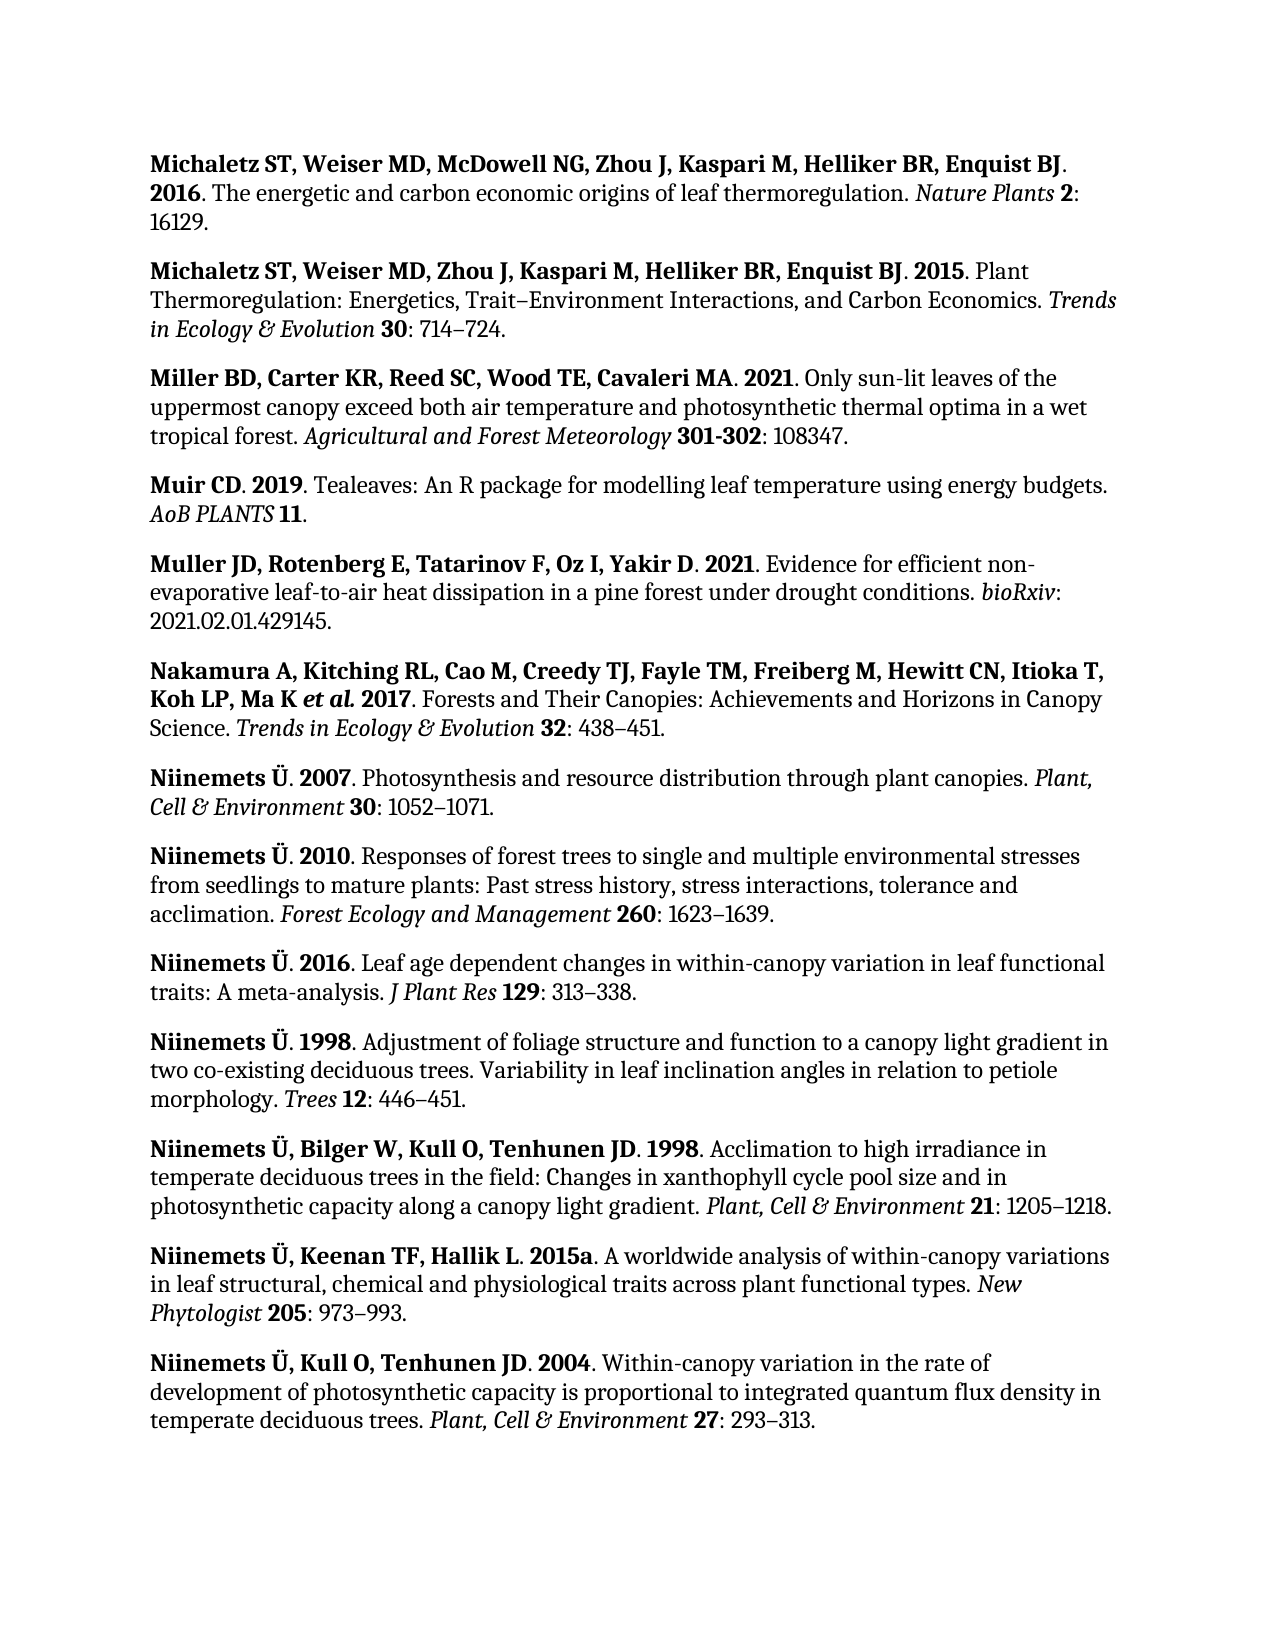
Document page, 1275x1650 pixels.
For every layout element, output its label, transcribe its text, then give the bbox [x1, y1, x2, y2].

text Nakamura A, Kitching RL, Cao M, Creedy TJ, Fayle TM, Freiberg M, Hewitt CN, Itioka T, Koh LP, Ma K et al. 2017. Forests and Their Canopies: Achievements and Horizons in Canopy Science. Trends in Ecology & Evolution 32: 438–451. [150, 657, 1125, 743]
text Niinemets Ü. 2010. Responses of forest trees to single and multiple environmental stresses from seedlings to mature plants: Past stress history, stress interactions, tolerance and acclimation. Forest Ecology and Management 260: 1623–1639. [150, 842, 1125, 928]
text Miller BD, Carter KR, Reed SC, Wood TE, Cavaleri MA. 2021. Only sun-lit leaves of the uppermost canopy exceed both air temperature and photosynthetic thermal optima in a wet tropical forest. Agricultural and Forest Meteorology 301-302: 108347. [150, 364, 1125, 450]
text Michaletz ST, Weiser MD, Zhou J, Kaspari M, Helliker BR, Enquist BJ. 2015. Plant Thermoregulation: Energetics, Trait–Environment Interactions, and Carbon Economics. Trends in Ecology & Evolution 30: 714–724. [150, 257, 1125, 343]
text Muller JD, Rotenberg E, Tatarinov F, Oz I, Yakir D. 2021. Evidence for efficient non-evaporative leaf-to-air heat dissipation in a pine forest under drought conditions. bioRxiv: 2021.02.01.429145. [150, 549, 1125, 636]
text Michaletz ST, Weiser MD, McDowell NG, Zhou J, Kaspari M, Helliker BR, Enquist BJ. 2016. The energetic and carbon economic origins of leaf thermoregulation. Nature Plants 2: 16129. [150, 150, 1125, 236]
text Niinemets Ü. 2007. Photosynthesis and resource distribution through plant canopies. Plant, Cell & Environment 30: 1052–1071. [150, 764, 1125, 821]
text Niinemets Ü. 1998. Adjustment of foliage structure and function to a canopy light gradient in two co-existing deciduous trees. Variability in leaf inclination angles in relation to petiole morphology. Trees 12: 446–451. [150, 1027, 1125, 1114]
text Muir CD. 2019. Tealeaves: An R package for modelling leaf temperature using energy budgets. AoB PLANTS 11. [150, 471, 1125, 529]
text Niinemets Ü, Keenan TF, Hallik L. 2015a. A worldwide analysis of within-canopy variations in leaf structural, chemical and physiological traits across plant functional types. New Phytologist 205: 973–993. [150, 1242, 1125, 1328]
text Niinemets Ü, Kull O, Tenhunen JD. 2004. Within-canopy variation in the rate of development of photosynthetic capacity is proportional to integrated quantum flux density in temperate deciduous trees. Plant, Cell & Environment 27: 293–313. [150, 1349, 1125, 1435]
text Niinemets Ü. 2016. Leaf age dependent changes in within-canopy variation in leaf functional traits: A meta-analysis. J Plant Res 129: 313–338. [150, 949, 1125, 1007]
text Niinemets Ü, Bilger W, Kull O, Tenhunen JD. 1998. Acclimation to high irradiance in temperate deciduous trees in the field: Changes in xanthophyll cycle pool size and in photosynthetic capacity along a canopy light gradient. Plant, Cell & Environment 21: 1205–1218. [150, 1134, 1125, 1221]
